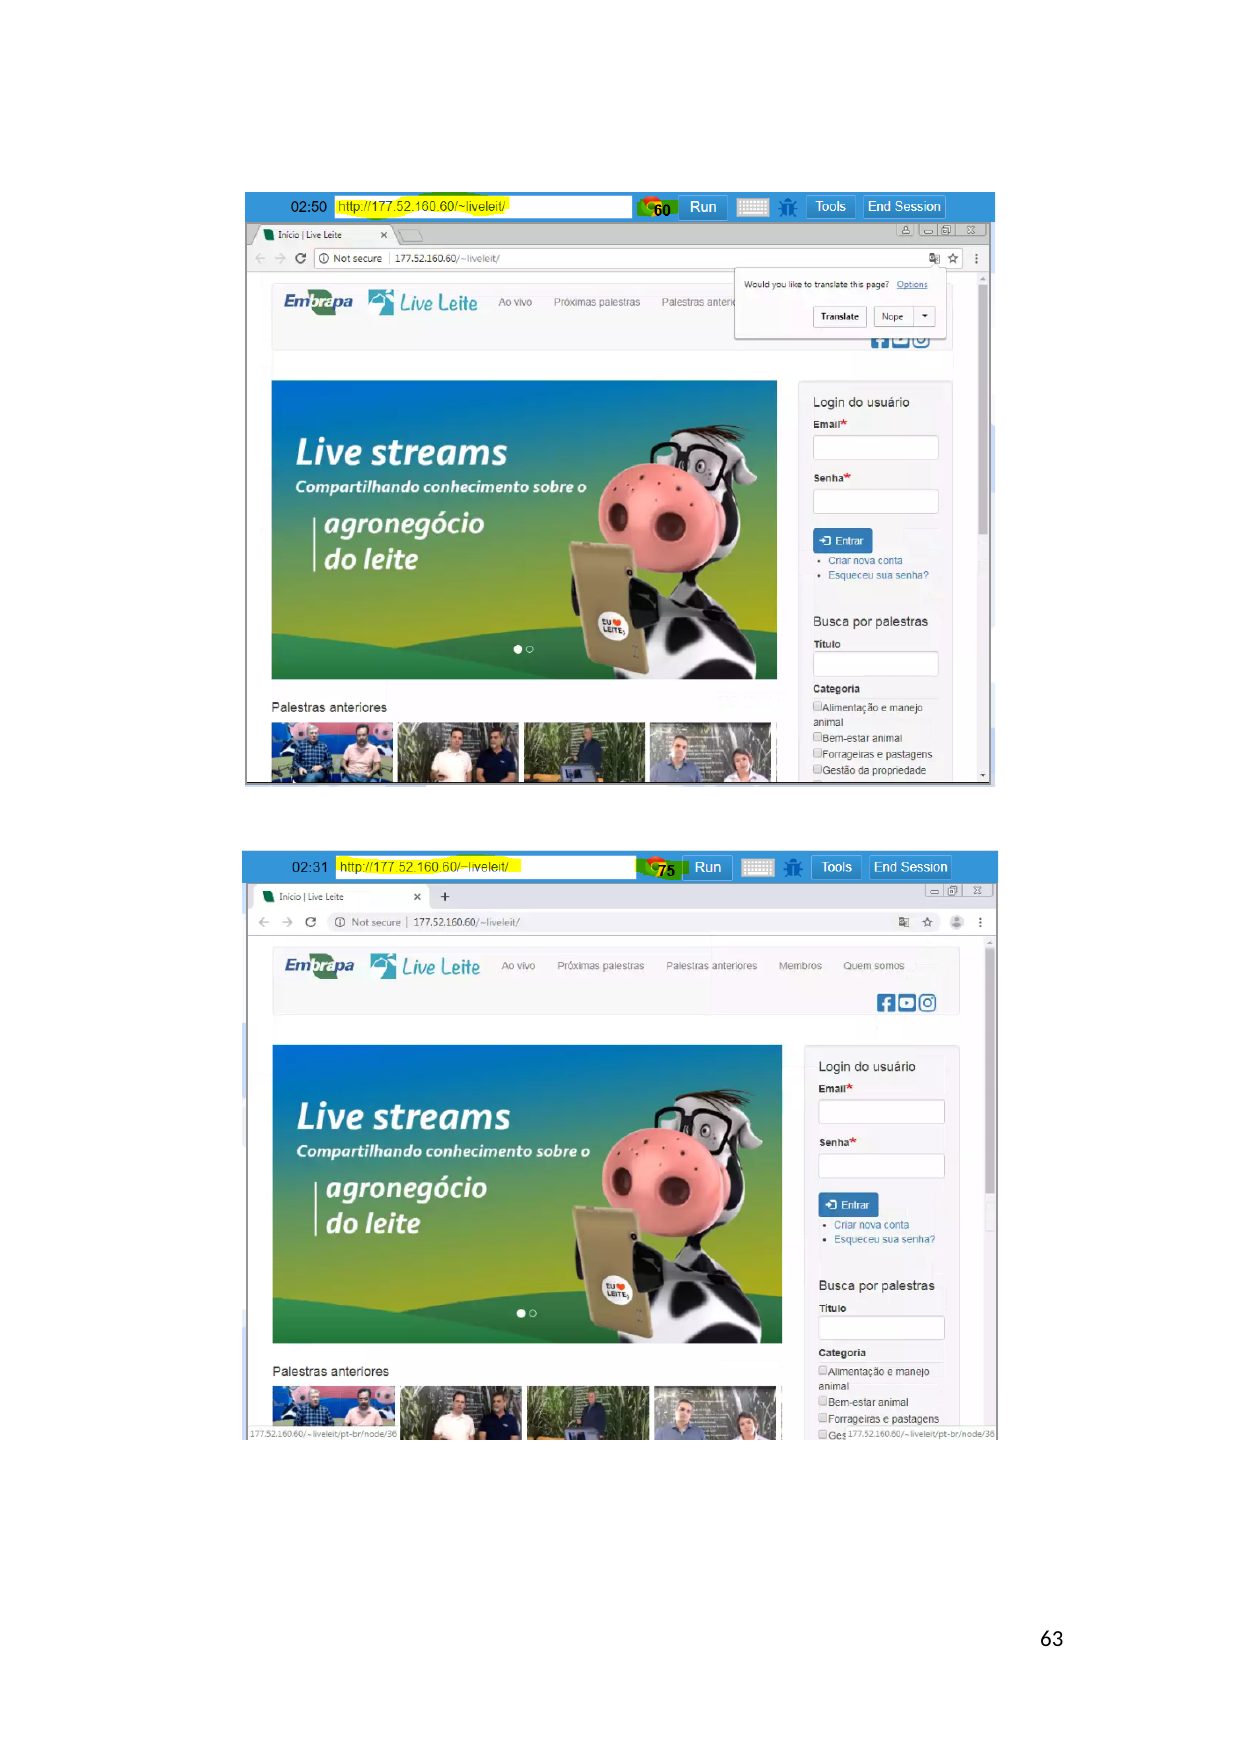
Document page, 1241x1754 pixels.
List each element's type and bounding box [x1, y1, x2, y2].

picture [245, 192, 995, 787]
picture [242, 850, 999, 1440]
